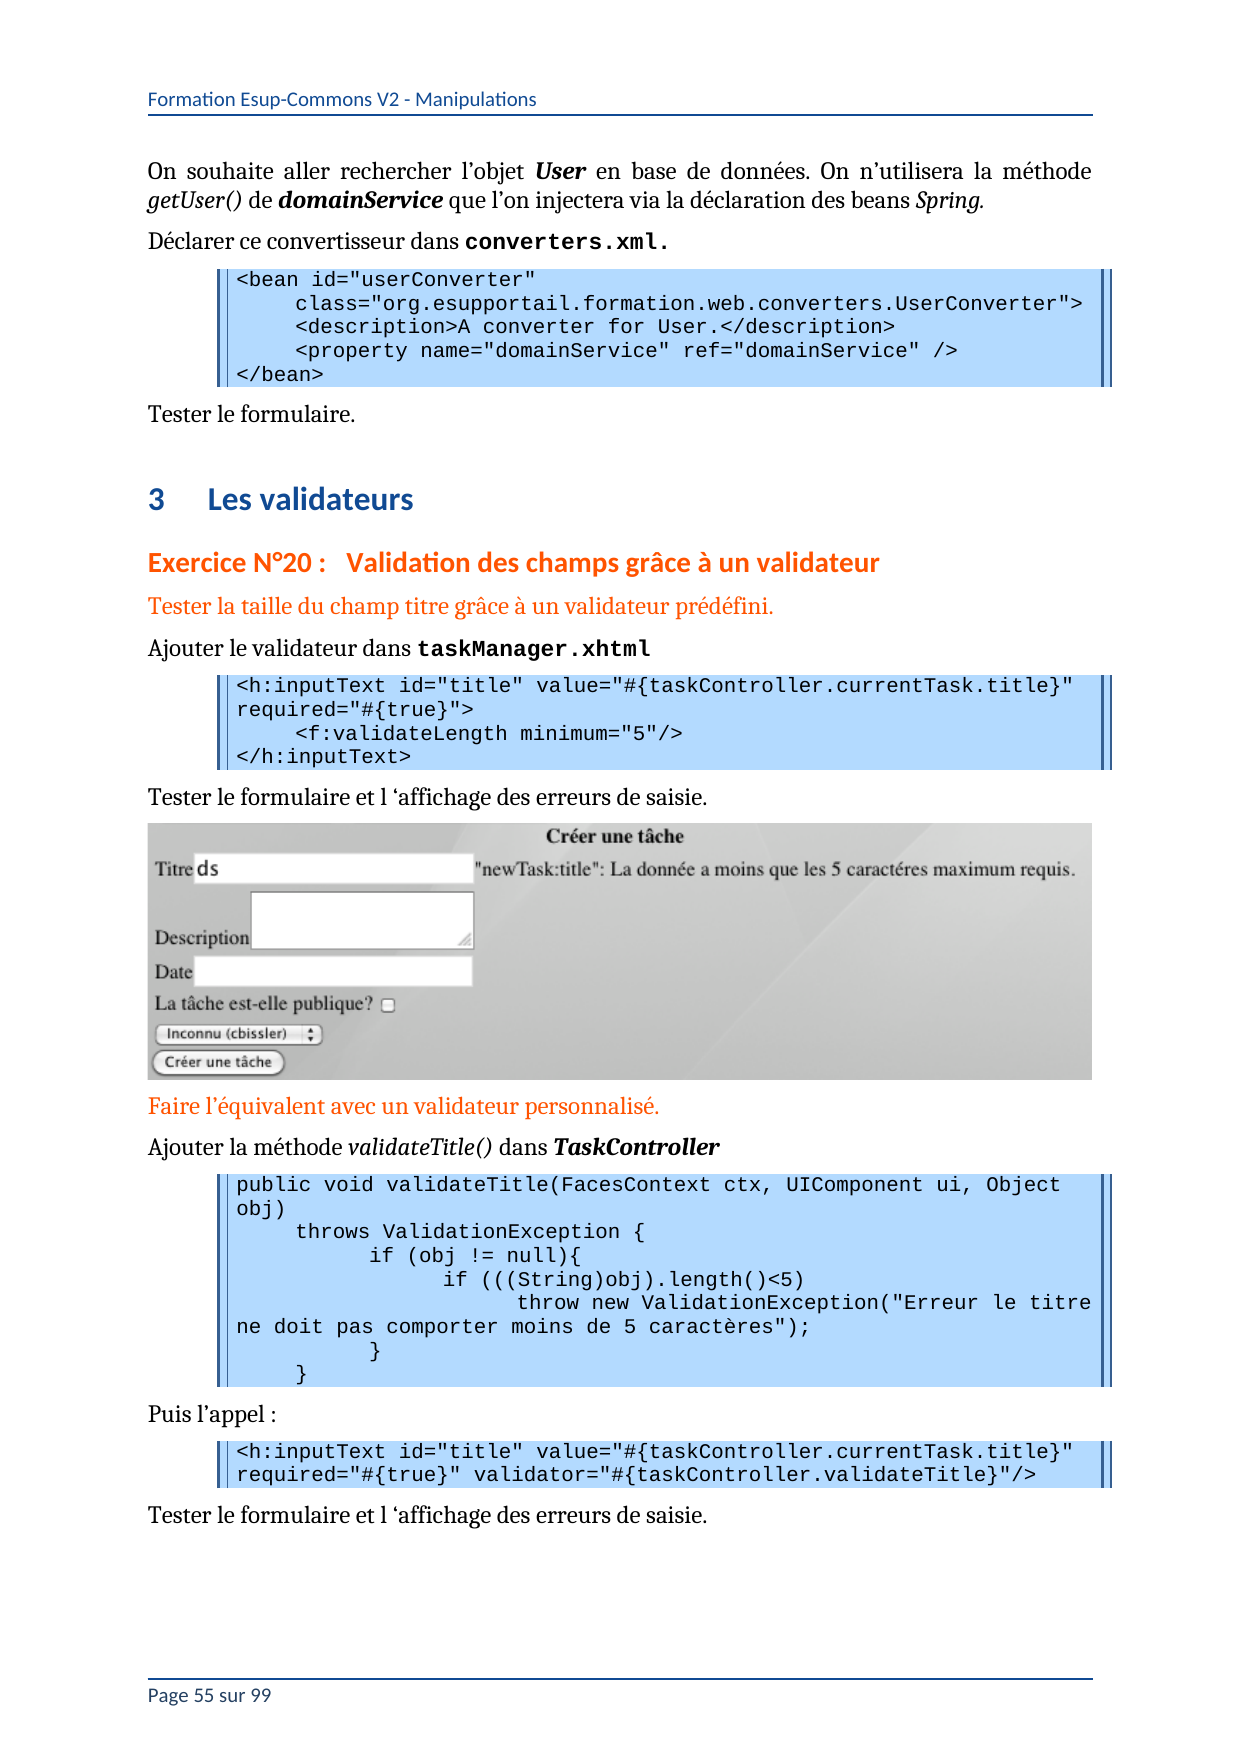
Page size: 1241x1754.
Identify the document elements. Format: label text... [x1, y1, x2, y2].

subtitle Les validateurs [148, 478, 1093, 519]
text <h:inputText id="title" value="#{taskController.currentTask.title}" required="#{true}"> [228, 675, 1101, 723]
text </h:inputText> [228, 746, 1101, 770]
text } [228, 1340, 1101, 1363]
text Ajouter la méthode validateTitle() dans TaskController [148, 1133, 1093, 1162]
text <f:validateLength minimum="5"/> [228, 723, 1101, 746]
text Tester le formulaire et l ‘affichage des erreurs de saisie. [148, 782, 1093, 811]
picture [147, 823, 1092, 1080]
text if (obj != null){ [228, 1245, 1101, 1269]
text <h:inputText id="title" value="#{taskController.currentTask.title}" required="#{true}" validator="#{taskController.validateTitle}"/> [228, 1441, 1101, 1488]
text Puis l’appel : [148, 1399, 1093, 1428]
text </bean> [228, 363, 1101, 387]
text throw new ValidationException("Erreur le titre ne doit pas comporter moins de 5 caractères"); [228, 1292, 1101, 1340]
text Déclarer ce convertisseur dans converters.xml. [148, 227, 1093, 256]
text On souhaite aller rechercher l’objet User en base de données. On n’utilisera la méthode getUser() de domainService que l’on injectera via la déclaration des beans Spring. [148, 157, 1093, 214]
text } [228, 1363, 1101, 1387]
text public void validateTitle(FacesContext ctx, UIComponent ui, Object obj) [228, 1174, 1101, 1221]
text Validation des champs grâce à un validateur [148, 544, 1093, 580]
text <bean id="userConverter" [228, 269, 1101, 293]
text if (((String)obj).length()<5) [228, 1269, 1101, 1292]
text Faire l’équivalent avec un validateur personnalisé. [148, 1092, 1093, 1120]
text Tester la taille du champ titre grâce à un validateur prédéfini. [148, 592, 1093, 621]
text throws ValidationException { [228, 1221, 1101, 1245]
text Ajouter le validateur dans taskManager.xhtml [148, 633, 1093, 663]
text <description>A converter for User.</description> [228, 316, 1101, 340]
text Tester le formulaire. [148, 400, 1093, 428]
text Tester le formulaire et l ‘affichage des erreurs de saisie. [148, 1501, 1093, 1529]
text class="org.esupportail.formation.web.converters.UserConverter"> [228, 293, 1101, 316]
text <property name="domainService" ref="domainService" /> [228, 340, 1101, 363]
